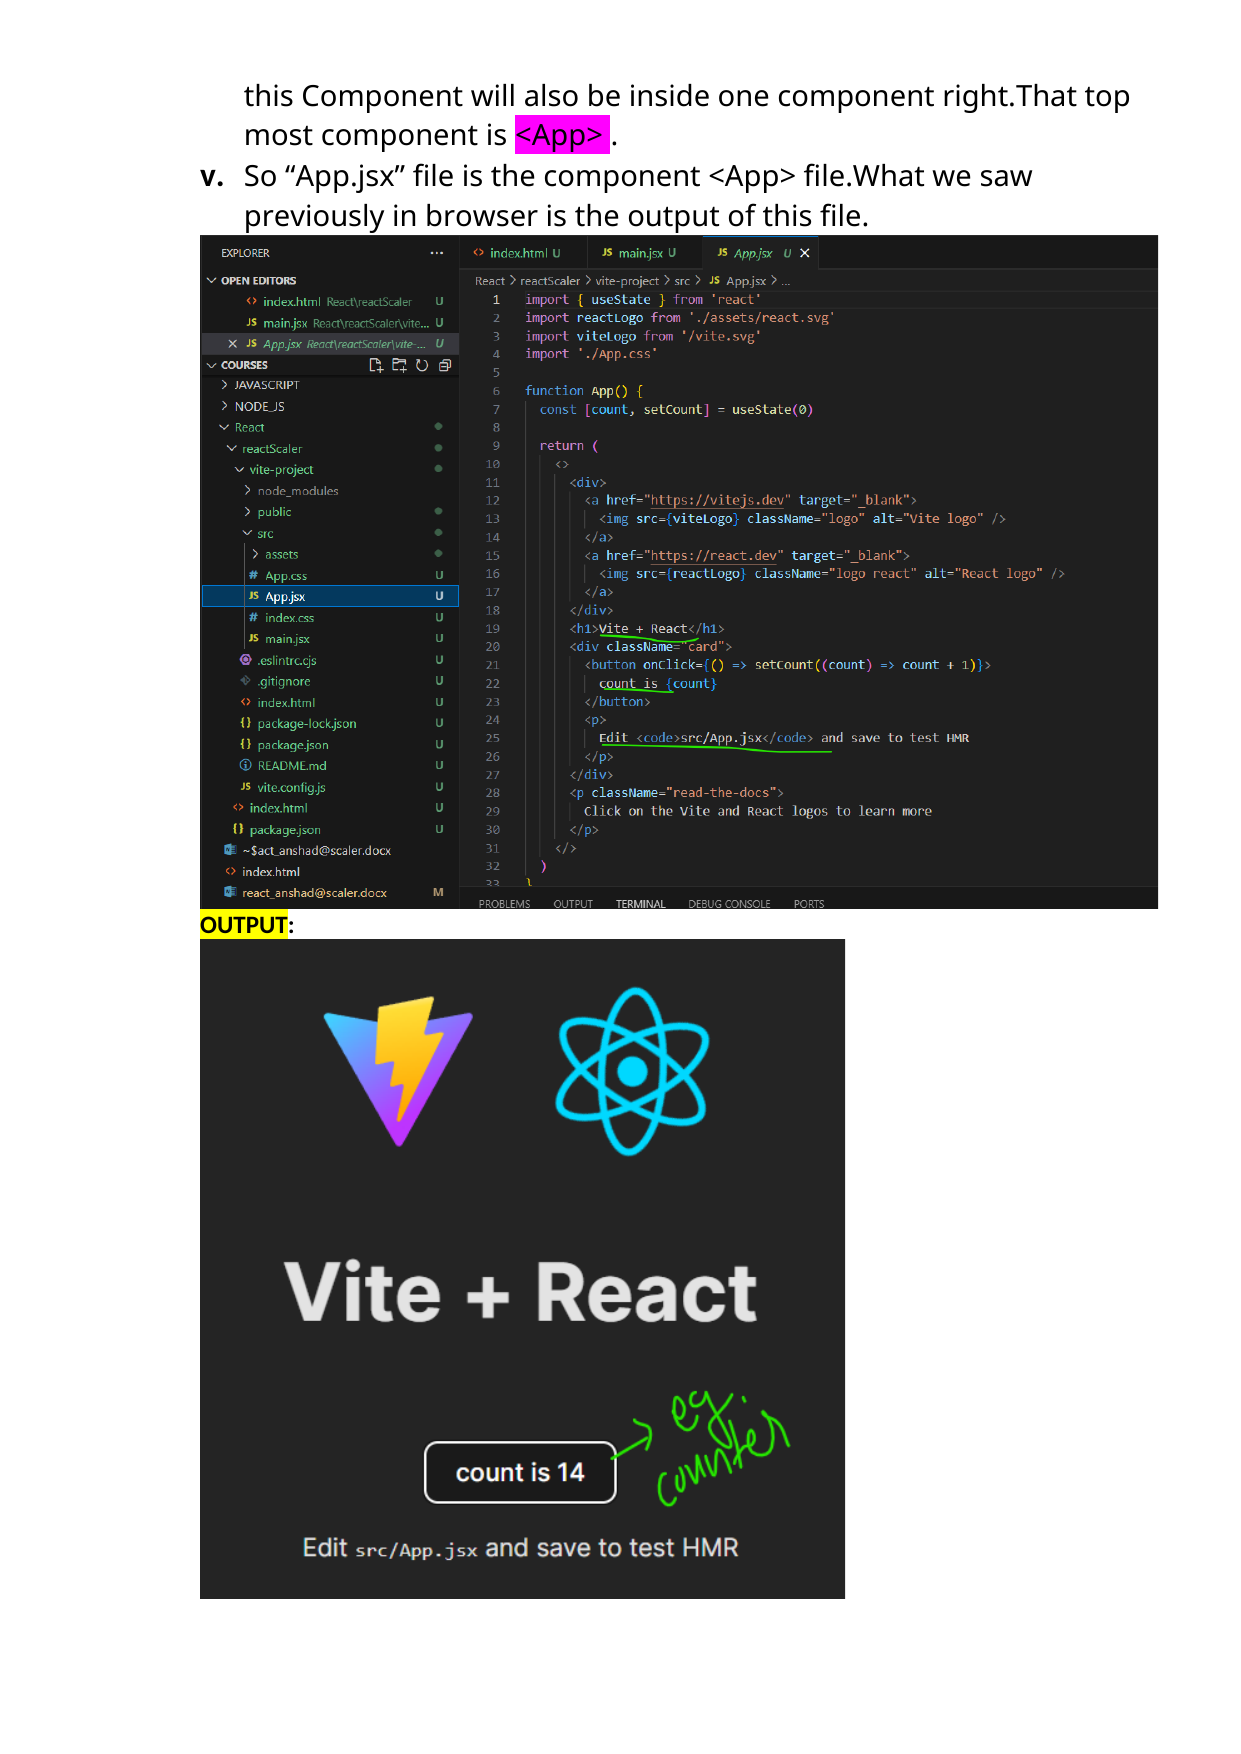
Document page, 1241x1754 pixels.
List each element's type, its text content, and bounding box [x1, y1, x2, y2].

picture [200, 235, 1159, 909]
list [200, 75, 1165, 154]
list So “App.jsx” file is the component <App> file.What we saw previously in browser is the output of this file. [200, 154, 1165, 235]
picture [200, 939, 846, 1599]
list OUTPUT: [288, 909, 1165, 939]
